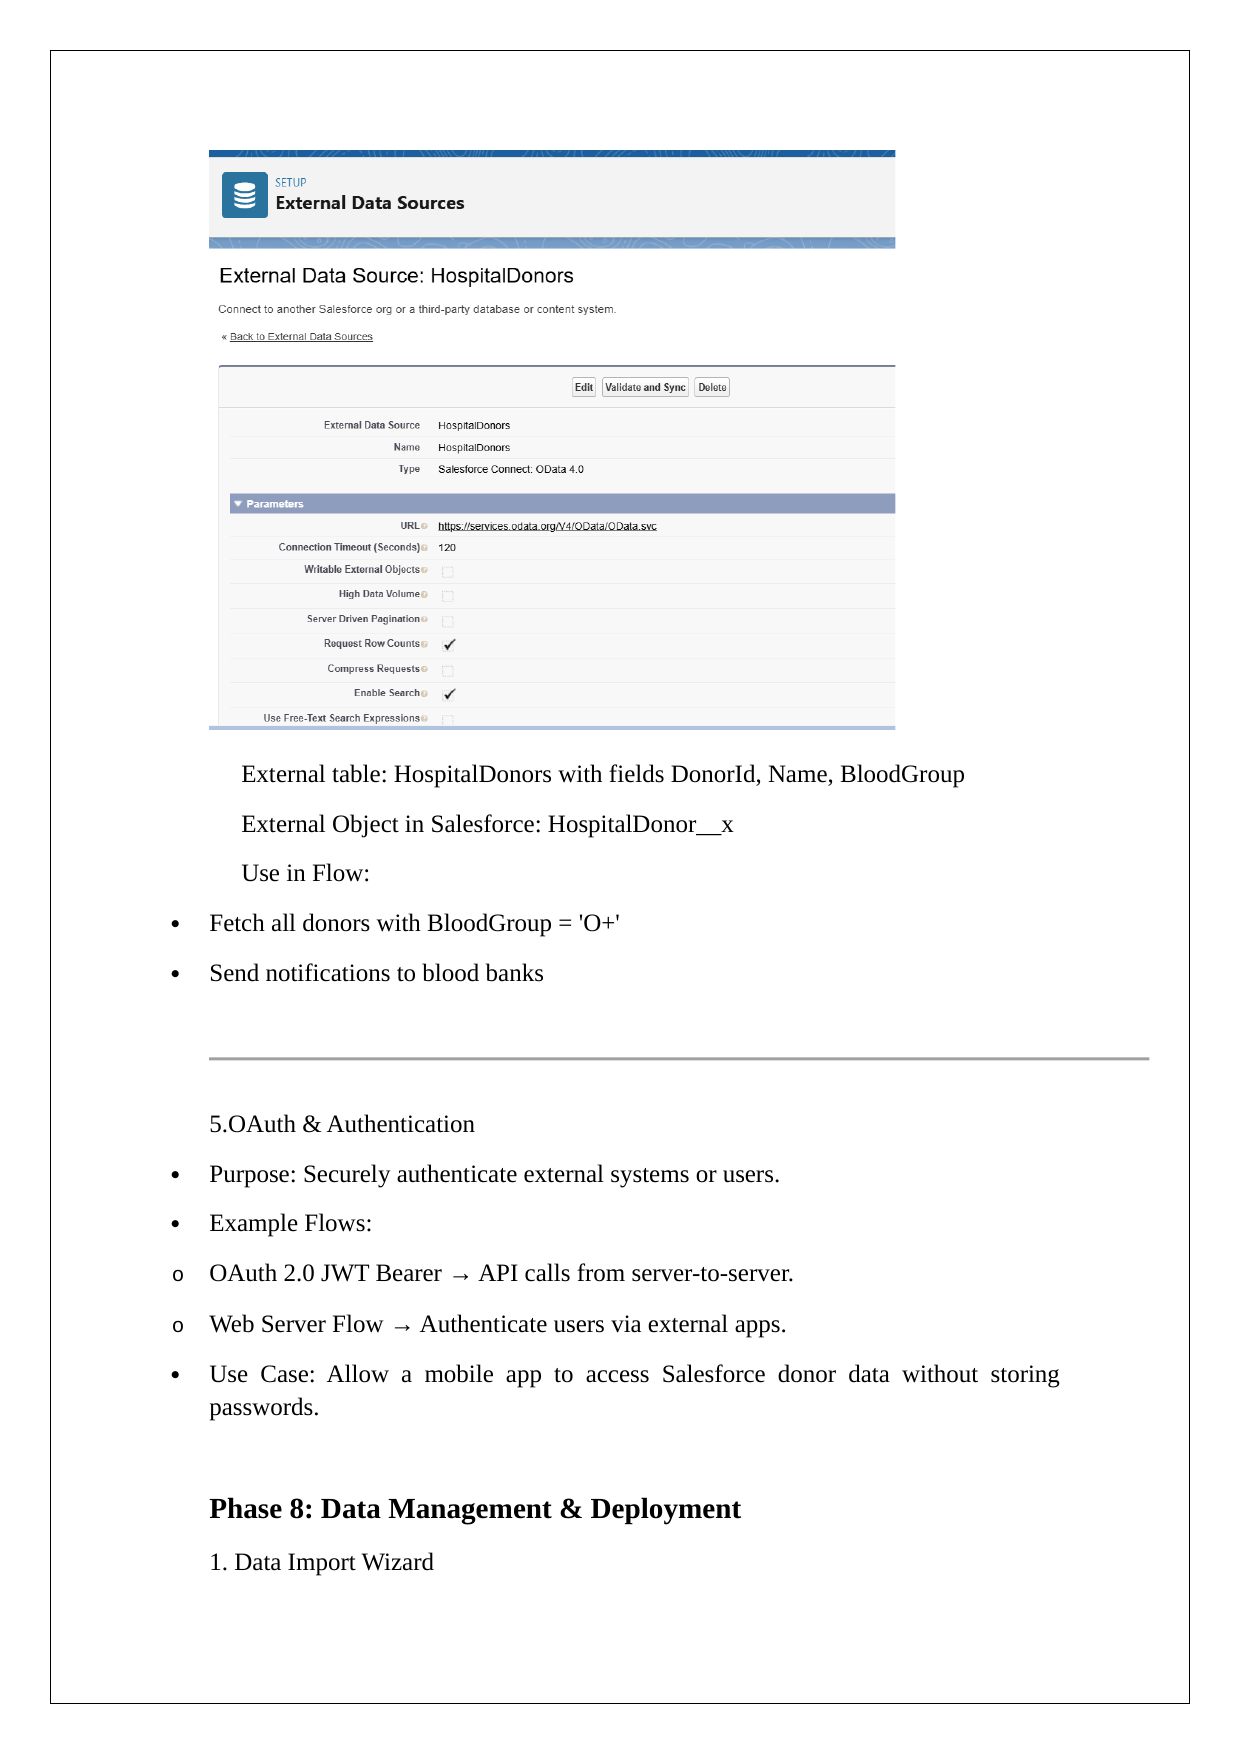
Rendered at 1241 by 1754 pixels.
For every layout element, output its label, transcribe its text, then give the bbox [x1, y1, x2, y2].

list Fetch all donors with BloodGroup = 'O+' [172, 908, 1061, 937]
list Purpose: Securely authenticate external systems or users. [172, 1159, 1061, 1187]
text  External Object in Salesforce: HospitalDonor__x [209, 809, 1061, 838]
text 1. Data Import Wizard [209, 1547, 1061, 1576]
text  Use in Flow: [209, 858, 1061, 887]
list Example Flows: [172, 1208, 1061, 1237]
text  External table: HospitalDonors with fields DonorId, Name, BloodGroup [209, 759, 1061, 788]
text Phase 8: Data Management & Deployment [209, 1492, 1061, 1525]
list Send notifications to blood banks [172, 958, 1061, 987]
list Use Case: Allow a mobile app to access Salesforce donor data without storing passwords. [172, 1359, 1061, 1421]
list OAuth 2.0 JWT Bearer → API calls from server-to-server. [172, 1258, 1061, 1288]
list Web Server Flow → Authenticate users via external apps. [172, 1309, 1061, 1338]
text 5.OAuth & Authentication [209, 1109, 1061, 1138]
picture [209, 150, 896, 730]
